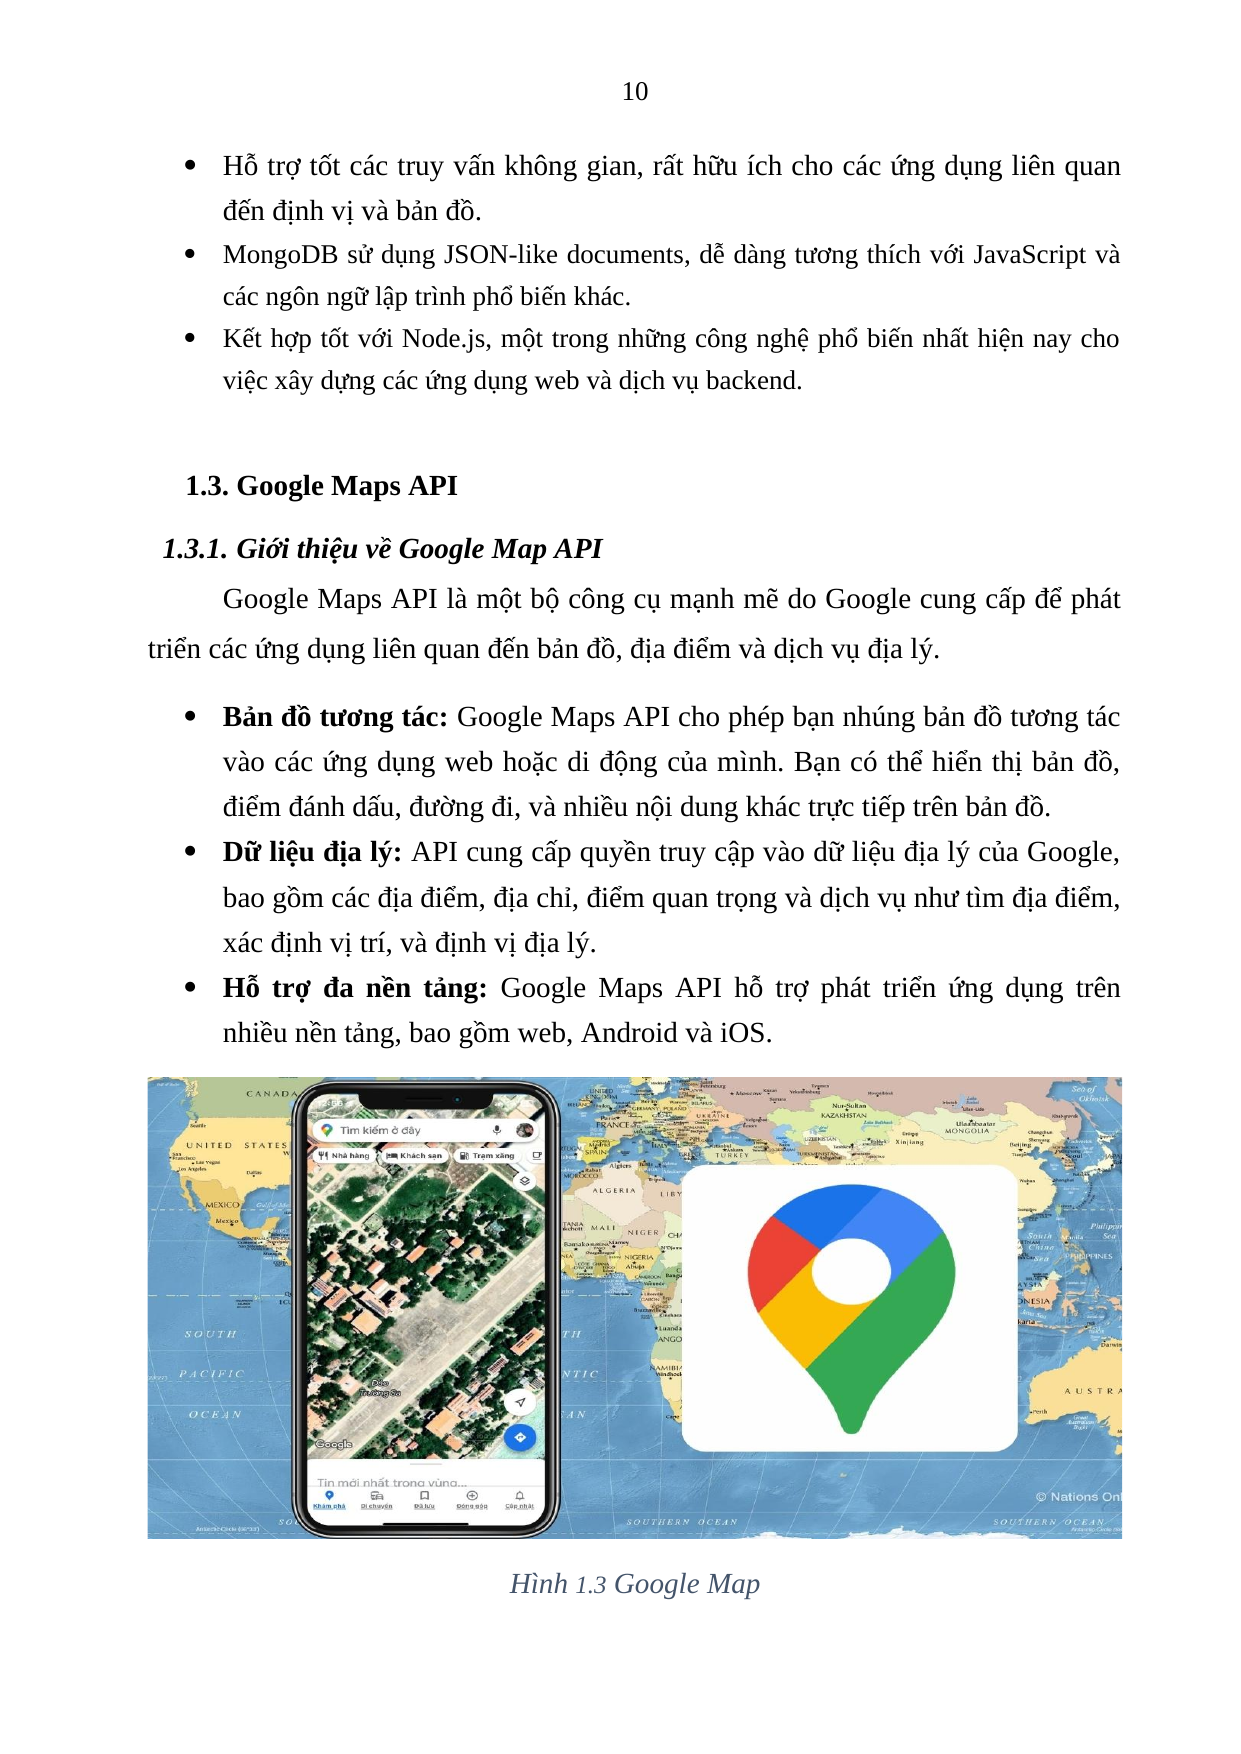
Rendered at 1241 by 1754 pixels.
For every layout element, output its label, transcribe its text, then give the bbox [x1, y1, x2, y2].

picture [147, 1077, 1123, 1539]
list Dữ liệu địa lý: API cung cấp quyền truy cập vào dữ liệu địa lý của Google, bao gồm các địa điểm, địa chỉ, điểm quan trọng và dịch vụ như tìm địa điểm, xác định vị trí, và định vị địa lý. [185, 834, 1122, 958]
list Kết hợp tốt với Node.js, một trong những công nghệ phổ biến nhất hiện nay cho việc xây dựng các ứng dụng web và dịch vụ backend. [185, 322, 1122, 396]
list Hỗ trợ tốt các truy vấn không gian, rất hữu ích cho các ứng dụng liên quan đến định vị và bản đồ. [185, 148, 1122, 227]
text Google Maps API là một bộ công cụ mạnh mẽ do Google cung cấp để phát triển các ứng dụng liên quan đến bản đồ, địa điểm và dịch vụ địa lý. [148, 581, 1122, 665]
text Hình 1.3 Google Map [148, 1566, 1122, 1599]
subtitle Google Maps API [185, 468, 1122, 502]
list MongoDB sử dụng JSON-like documents, dễ dàng tương thích với JavaScript và các ngôn ngữ lập trình phổ biến khác. [185, 238, 1122, 311]
list Hỗ trợ đa nền tảng: Google Maps API hỗ trợ phát triển ứng dụng trên nhiều nền tảng, bao gồm web, Android và iOS. [185, 970, 1122, 1049]
subtitle Giới thiệu về Google Map API [162, 531, 1122, 564]
list Bản đồ tương tác: Google Maps API cho phép bạn nhúng bản đồ tương tác vào các ứng dụng web hoặc di động của mình. Bạn có thể hiển thị bản đồ, điểm đánh dấu, đường đi, và nhiều nội dung khác trực tiếp trên bản đồ. [185, 699, 1122, 823]
